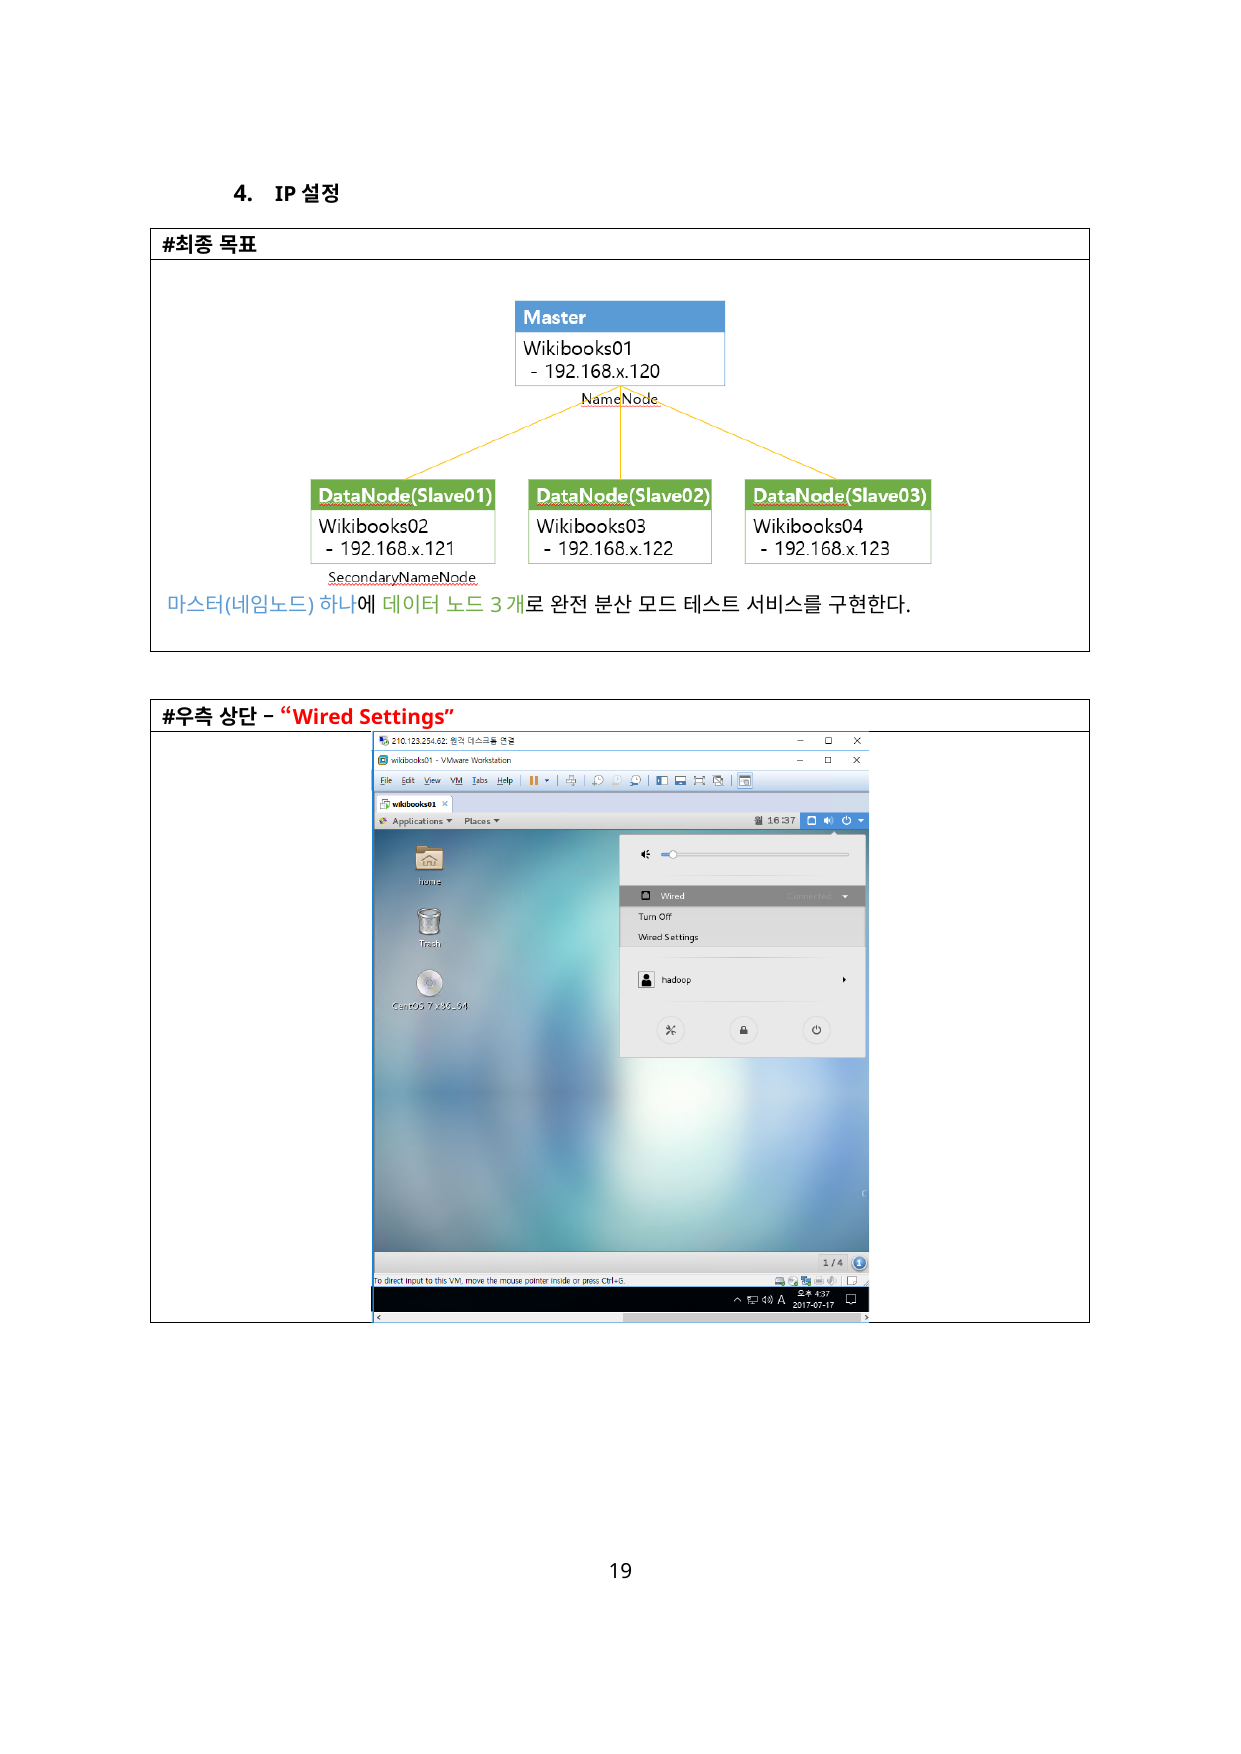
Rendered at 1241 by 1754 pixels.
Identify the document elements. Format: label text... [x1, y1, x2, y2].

picture [371, 731, 870, 1323]
table_cell 마스터(네임노드) 하나에 데이터 노드 3개로 완전 분산 모드 테스트 서비스를 구현한다. [151, 260, 1089, 651]
list IP 설정 [233, 177, 1090, 208]
table_header #우측 상단 – “Wired Settings” [151, 700, 1089, 731]
table_header #최종 목표 [151, 229, 1089, 259]
table_cell [151, 732, 371, 1322]
picture [300, 292, 940, 588]
table_cell [870, 732, 1089, 1322]
